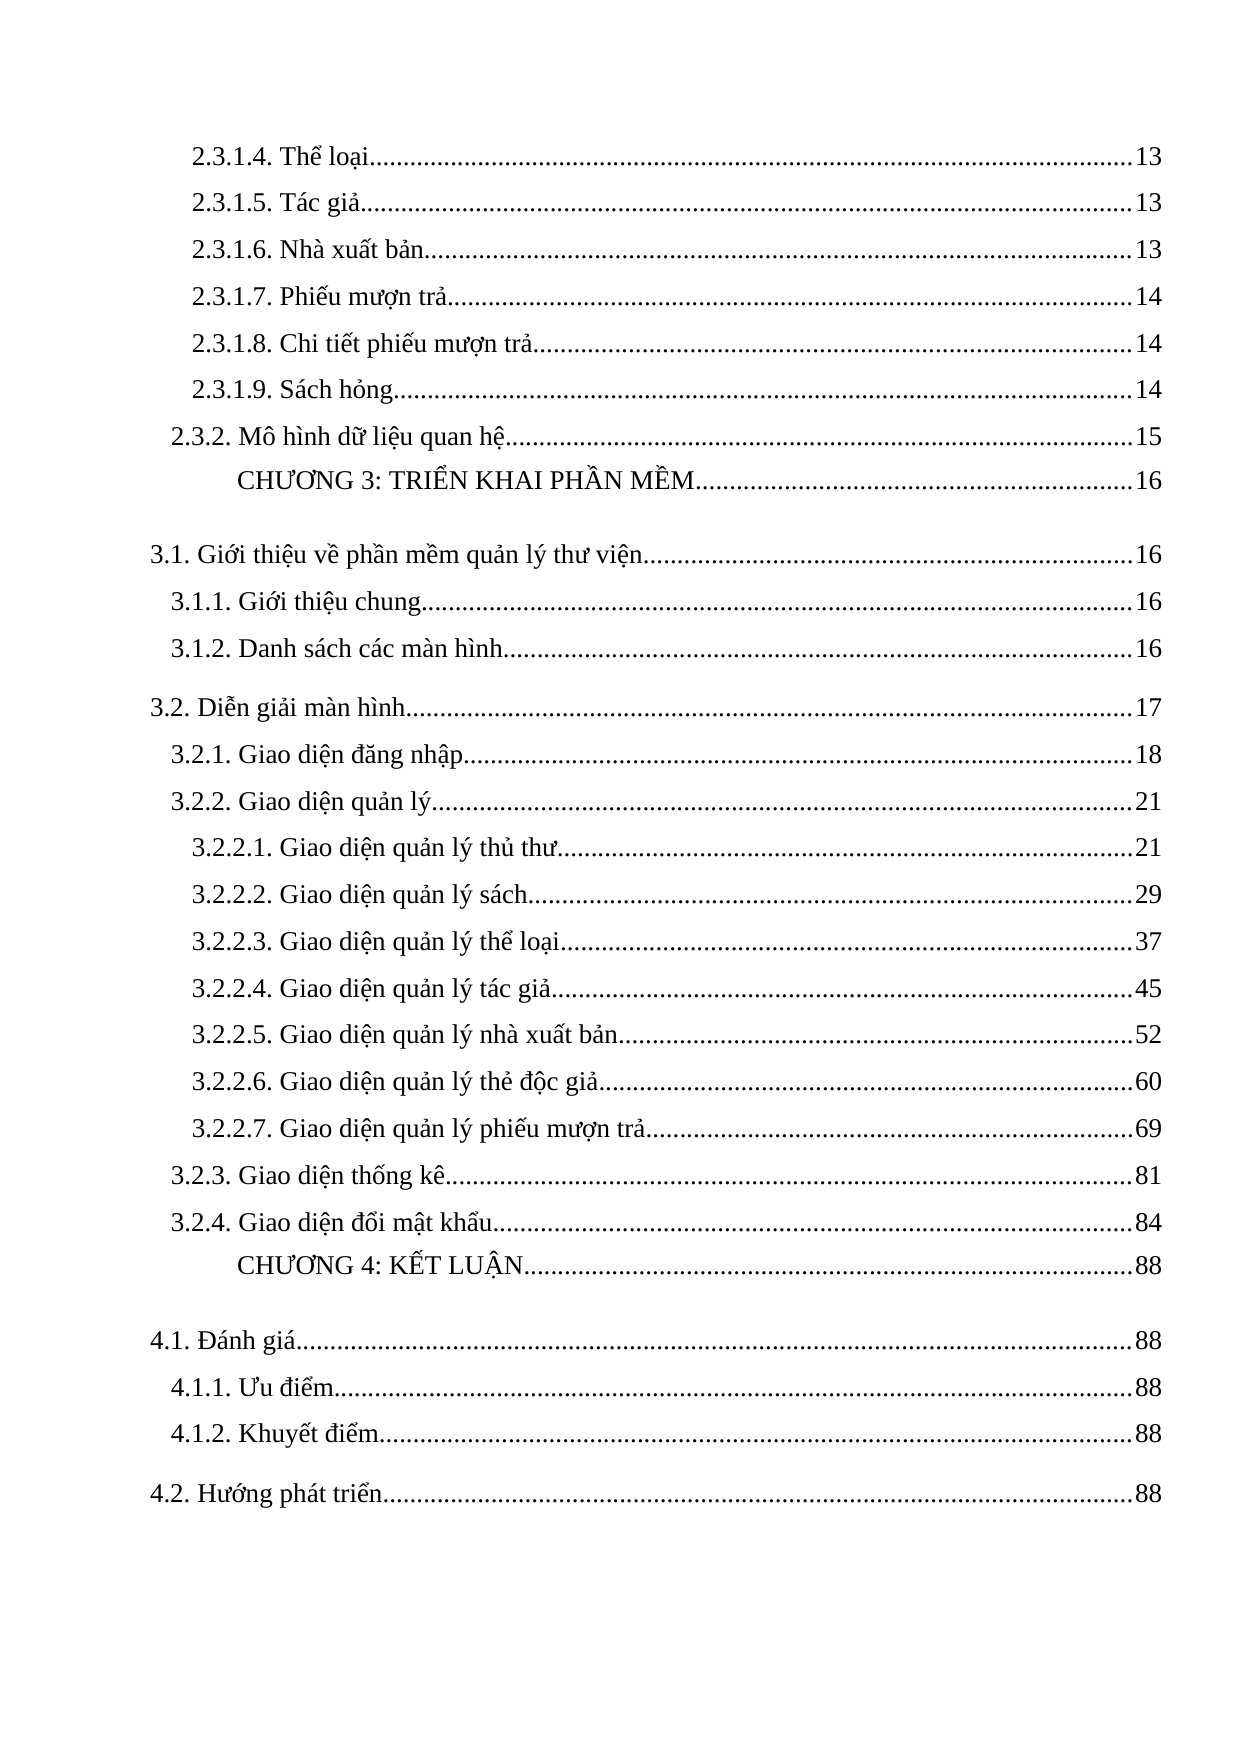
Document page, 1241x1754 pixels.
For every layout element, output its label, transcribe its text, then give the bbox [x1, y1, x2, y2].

text 3.2.2.3. Giao diện quản lý thể loại 37 [192, 925, 1163, 956]
text 3.2.2.2. Giao diện quản lý sách 29 [192, 878, 1163, 909]
text 3.2.3. Giao diện thống kê 81 [171, 1159, 1163, 1190]
text 2.3.1.6. Nhà xuất bản 13 [192, 233, 1163, 264]
text 3.2.2.6. Giao diện quản lý thẻ độc giả 60 [192, 1065, 1163, 1097]
text 3.2.2. Giao diện quản lý 21 [171, 785, 1163, 816]
text 3.2.2.4. Giao diện quản lý tác giả 45 [192, 972, 1163, 1003]
text 3.2. Diễn giải màn hình 17 [150, 691, 1163, 722]
text 4.1. Đánh giá 88 [150, 1324, 1163, 1355]
text CHƯƠNG 4: KẾT LUẬN 88 [178, 1249, 1163, 1281]
text 2.3.1.9. Sách hỏng 14 [192, 373, 1163, 404]
text 3.2.2.7. Giao diện quản lý phiếu mượn trả 69 [192, 1112, 1163, 1143]
text 3.2.2.1. Giao diện quản lý thủ thư 21 [192, 832, 1163, 863]
text 2.3.1.5. Tác giả 13 [192, 186, 1163, 217]
text 4.1.1. Ưu điểm 88 [171, 1371, 1163, 1402]
text 2.3.1.8. Chi tiết phiếu mượn trả 14 [192, 327, 1163, 358]
text 3.2.4. Giao diện đổi mật khẩu 84 [171, 1206, 1163, 1237]
text 3.1.1. Giới thiệu chung 16 [171, 585, 1163, 616]
text CHƯƠNG 3: TRIỂN KHAI PHẦN MỀM 16 [178, 464, 1163, 495]
text 4.1.2. Khuyết điểm 88 [171, 1418, 1163, 1449]
text 2.3.1.4. Thể loại 13 [192, 139, 1163, 171]
text 3.2.1. Giao diện đăng nhập 18 [171, 738, 1163, 769]
text 2.3.1.7. Phiếu mượn trả 14 [192, 280, 1163, 311]
text 2.3.2. Mô hình dữ liệu quan hệ 15 [171, 420, 1163, 451]
text 4.2. Hướng phát triển 88 [150, 1477, 1163, 1508]
text 3.2.2.5. Giao diện quản lý nhà xuất bản 52 [192, 1019, 1163, 1050]
text 3.1. Giới thiệu về phần mềm quản lý thư viện 16 [150, 538, 1163, 570]
text 3.1.2. Danh sách các màn hình 16 [171, 632, 1163, 663]
